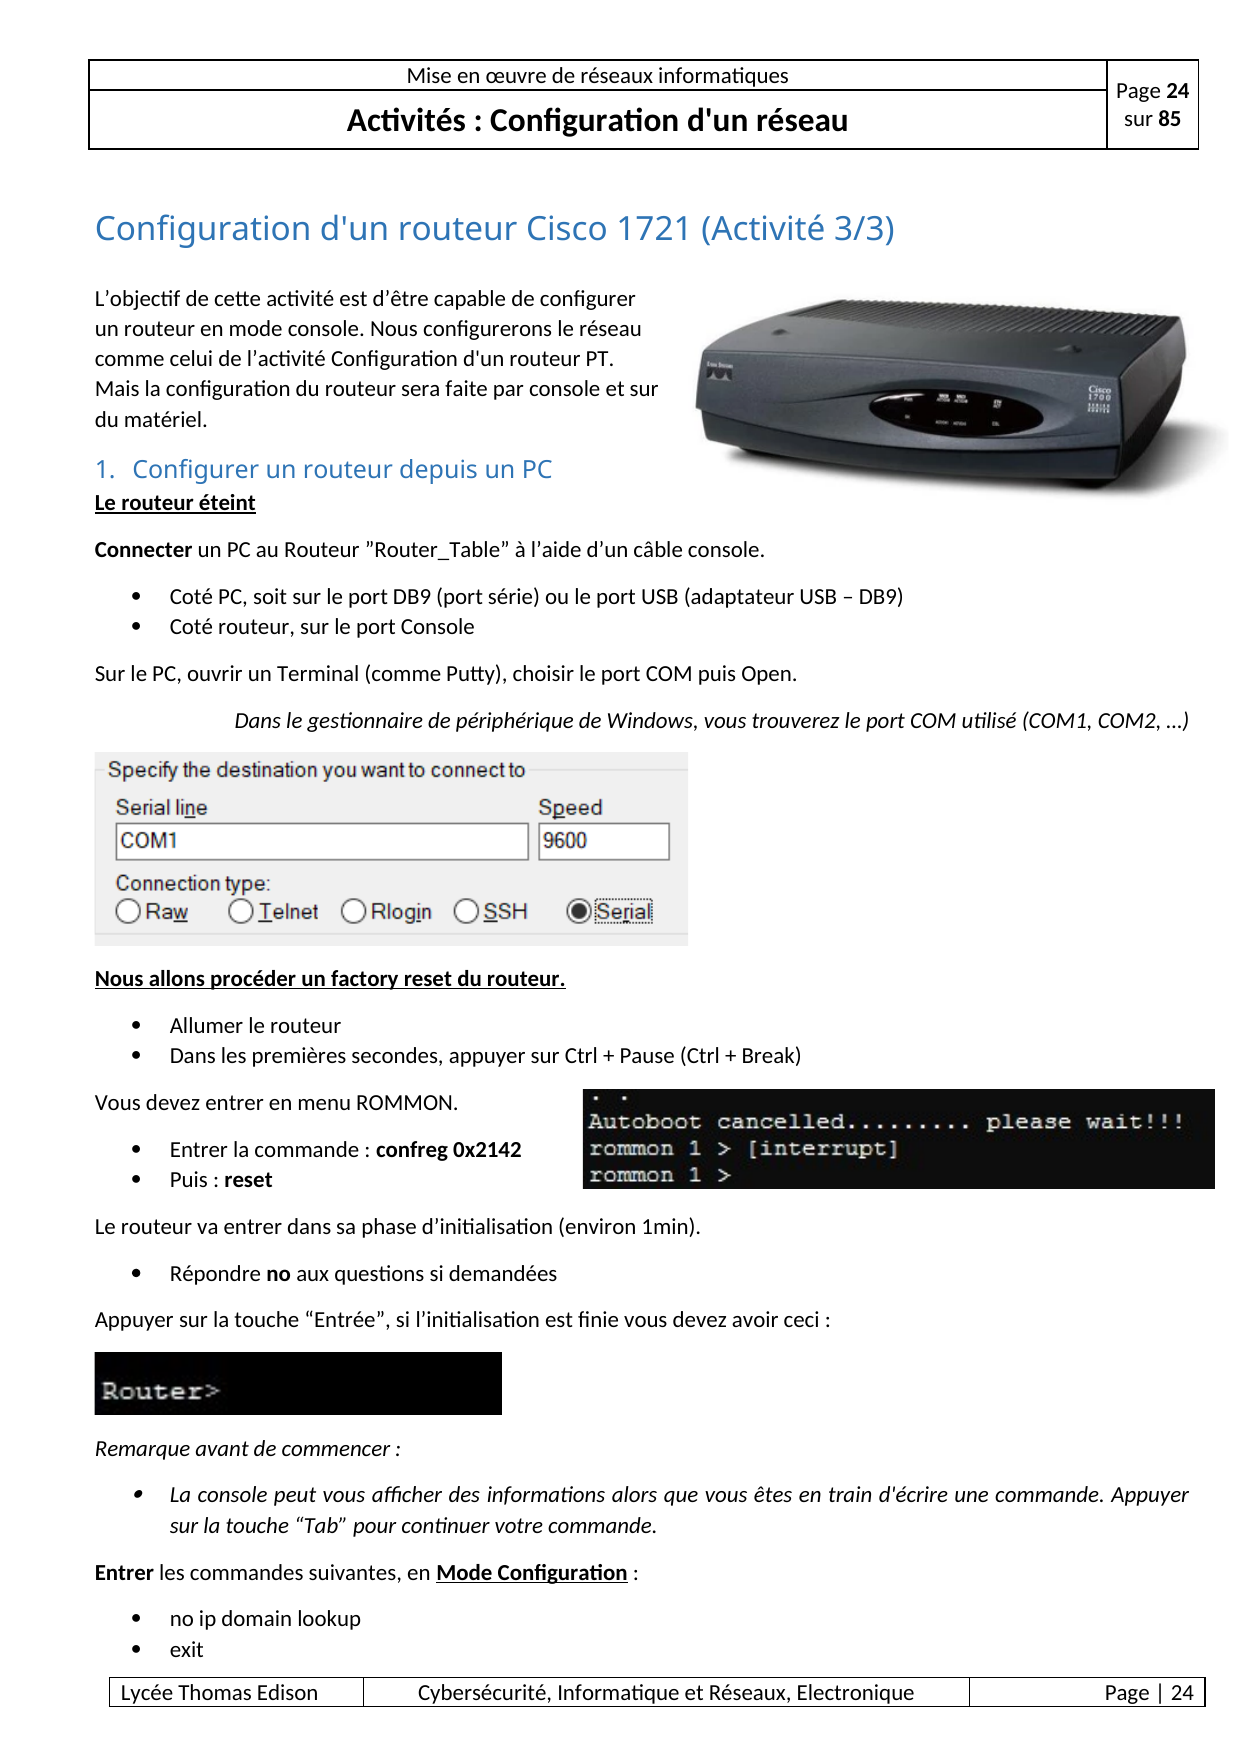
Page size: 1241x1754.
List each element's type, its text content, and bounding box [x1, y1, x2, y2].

list La console peut vous afficher des informations alors que vous êtes en train d'écrire une commande. Appuyer sur la touche “Tab” pour continuer votre commande. [132, 1481, 1193, 1539]
list Coté routeur, sur le port Console [132, 612, 1193, 640]
text Connecter un PC au Routeur ”Router_Table” à l’aide d’un câble console. [94, 535, 1193, 563]
text Sur le PC, ouvrir un Terminal (comme Putty), choisir le port COM puis Open. [94, 659, 1193, 687]
text Dans le gestionnaire de périphérique de Windows, vous trouverez le port COM utilisé (COM1, COM2, …) [94, 706, 1193, 734]
picture [582, 1089, 1215, 1189]
text Le routeur éteint [94, 488, 679, 516]
list Dans les premières secondes, appuyer sur Ctrl + Pause (Ctrl + Break) [132, 1041, 1193, 1069]
picture [94, 1352, 502, 1415]
text Appuyer sur la touche “Entrée”, si l’initialisation est finie vous devez avoir ceci : [94, 1306, 1193, 1334]
list exit [132, 1635, 1193, 1663]
text Remarque avant de commencer : [94, 1434, 1193, 1462]
list Puis : reset [132, 1165, 1193, 1193]
text Entrer les commandes suivantes, en Mode Configuration : [94, 1558, 1193, 1586]
picture [679, 283, 1229, 516]
text Le routeur va entrer dans sa phase d’initialisation (environ 1min). [94, 1212, 1193, 1240]
subtitle Configuration d'un routeur Cisco 1721 (Activité 3/3) [94, 205, 1193, 250]
text L’objectif de cette activité est d’être capable de configurer un routeur en mode console. Nous configurerons le réseau comme celui de l’activité Configuration d'un routeur PT. Mais la configuration du routeur sera faite par console et sur du matériel. [94, 284, 679, 433]
text Vous devez entrer en menu ROMMON. [94, 1088, 1193, 1116]
subtitle Configurer un routeur depuis un PC [94, 452, 679, 486]
list Répondre no aux questions si demandées [132, 1259, 1193, 1287]
list Entrer la commande : confreg 0x2142 [132, 1135, 582, 1163]
list Coté PC, soit sur le port DB9 (port série) ou le port USB (adaptateur USB – DB9) [132, 582, 1193, 610]
picture [94, 752, 689, 946]
list Allumer le routeur [132, 1011, 1193, 1039]
list no ip domain lookup [132, 1604, 1193, 1633]
text Nous allons procéder un factory reset du routeur. [94, 964, 1193, 992]
